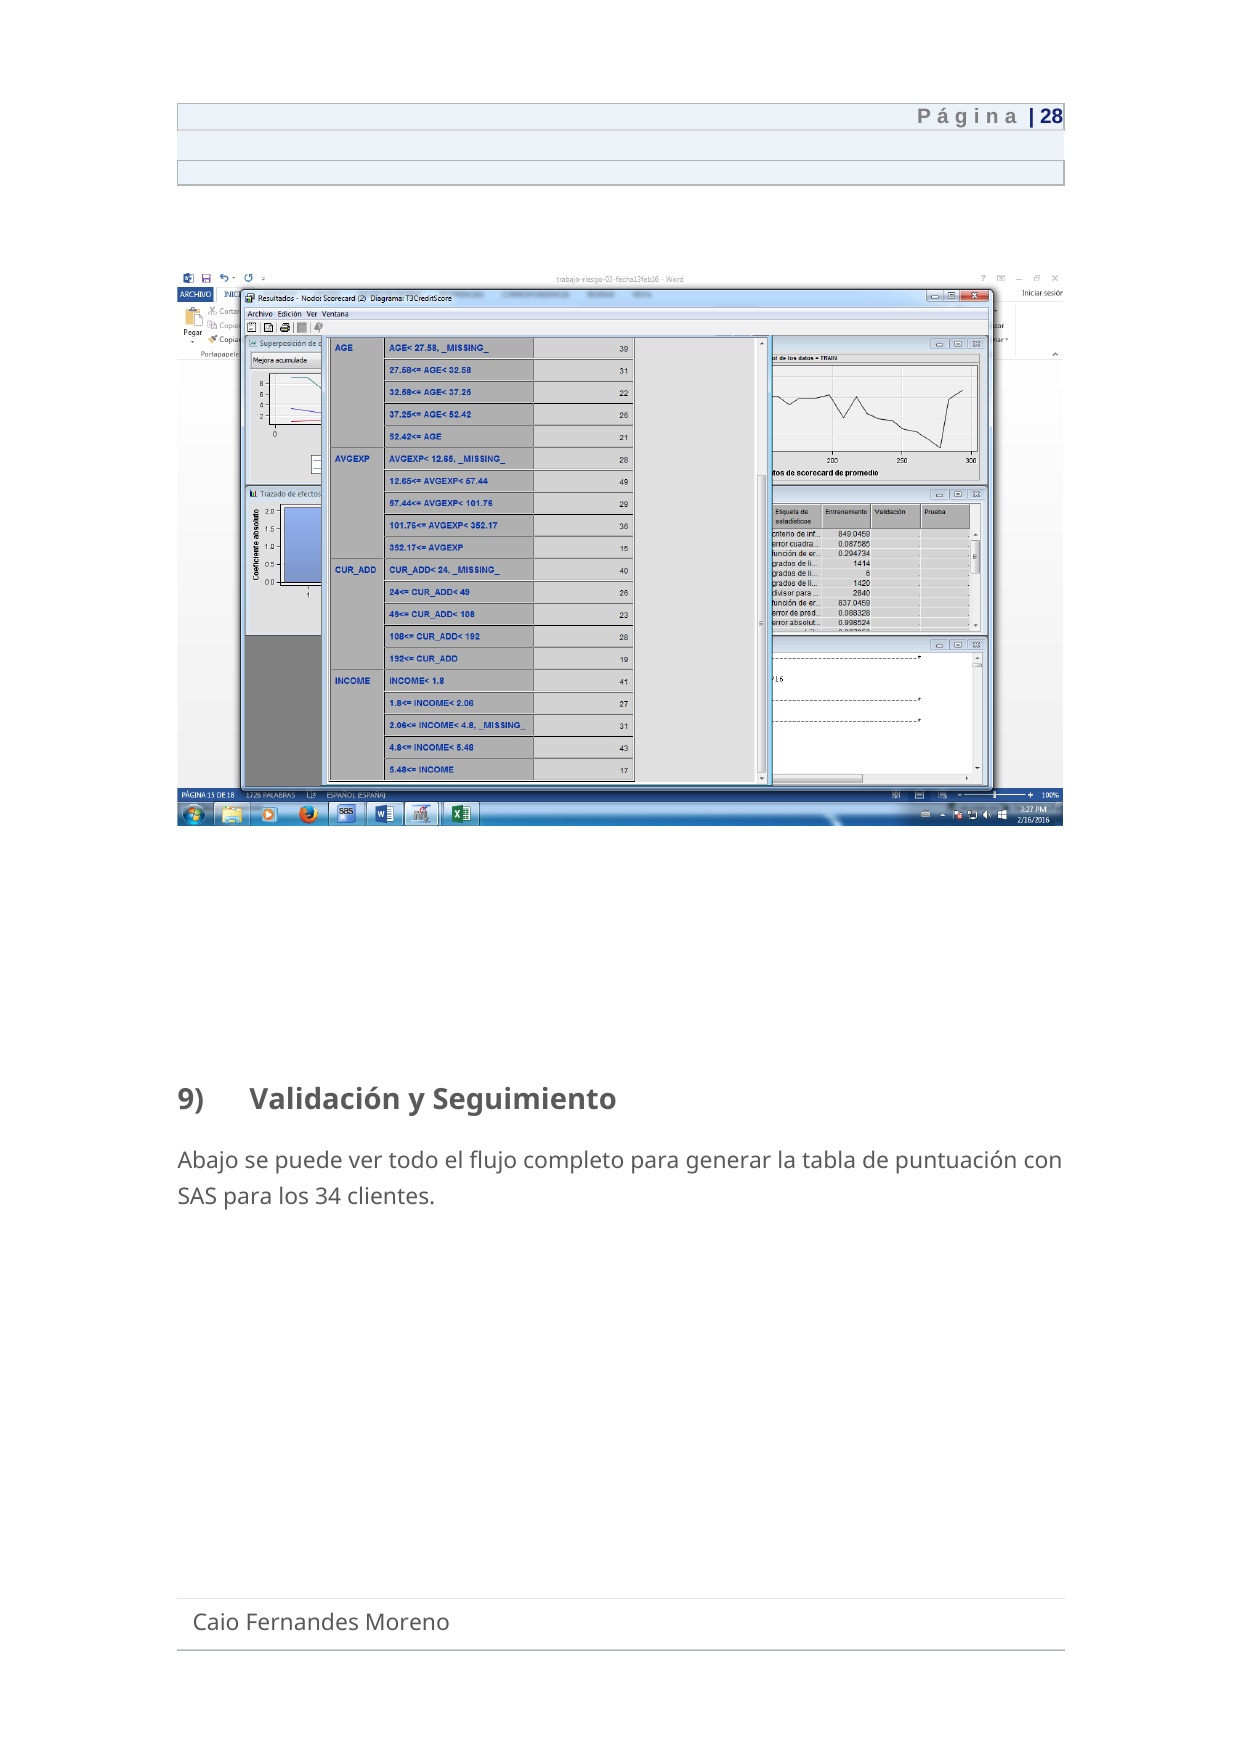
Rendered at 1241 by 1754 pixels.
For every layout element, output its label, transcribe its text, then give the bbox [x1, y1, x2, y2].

text Abajo se puede ver todo el flujo completo para generar la tabla de puntuación con SAS para los 34 clientes. [177, 1144, 1063, 1212]
text 9) Validación y Seguimiento [177, 1078, 1063, 1118]
picture [177, 271, 1063, 826]
